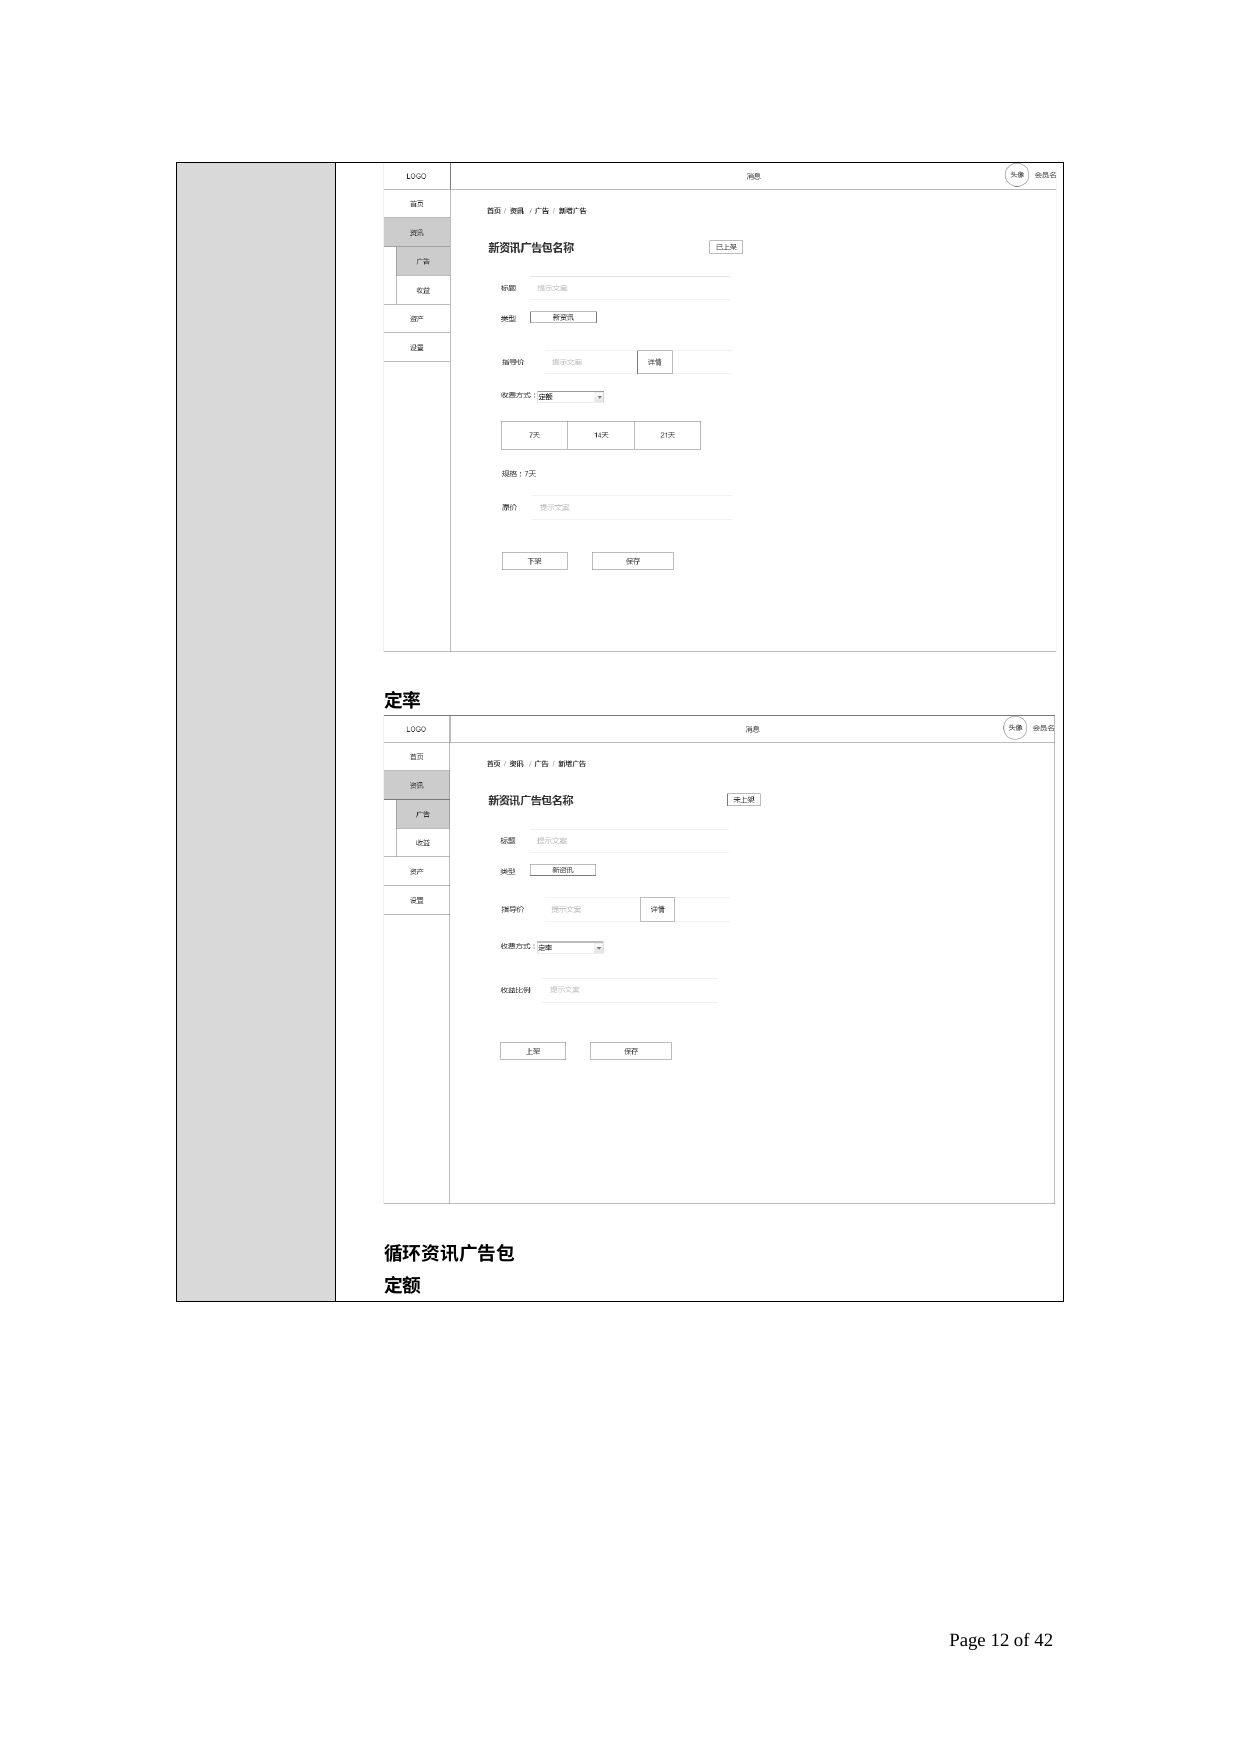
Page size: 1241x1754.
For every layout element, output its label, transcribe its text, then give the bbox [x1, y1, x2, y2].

picture [383, 163, 1057, 652]
picture [383, 715, 1055, 1204]
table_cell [336, 163, 1063, 1301]
table_cell 处理流程 [177, 163, 335, 1301]
